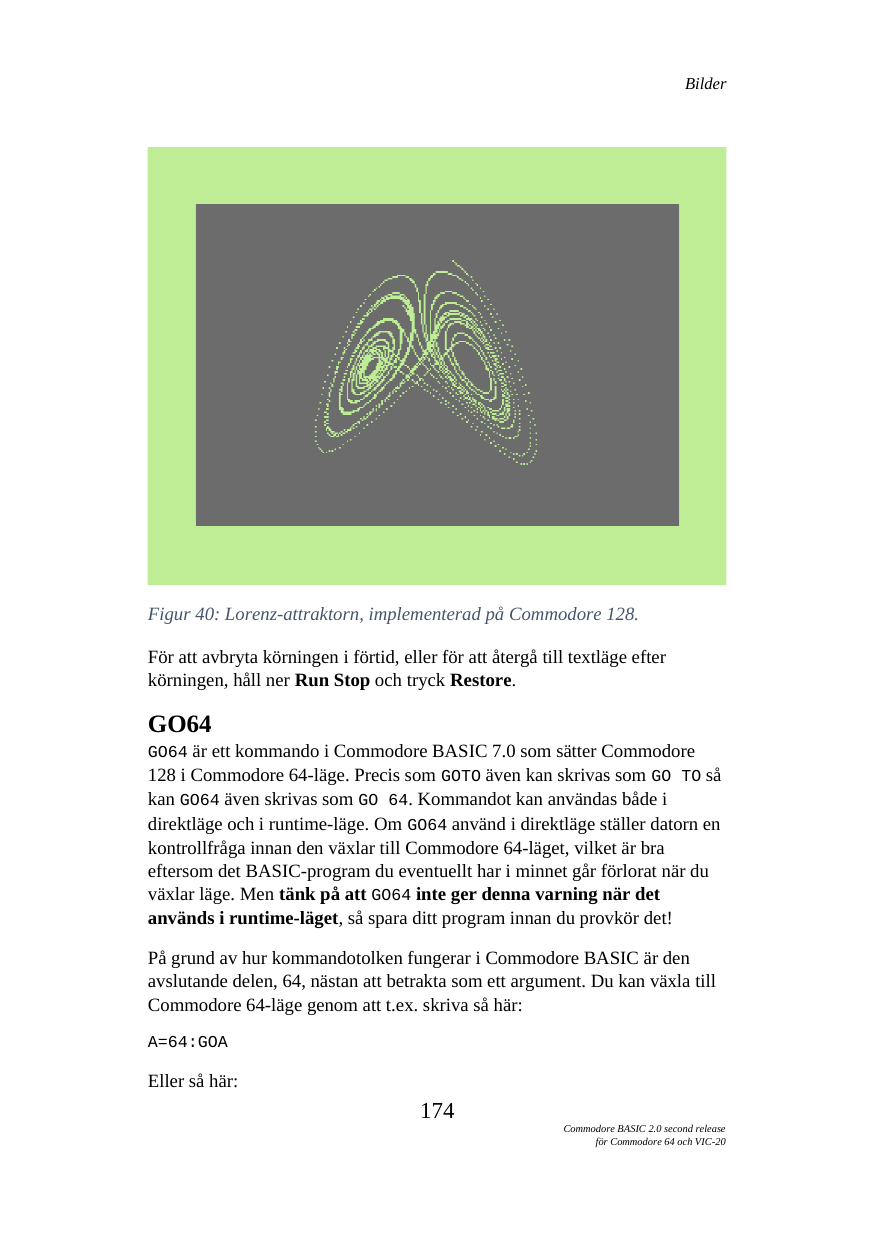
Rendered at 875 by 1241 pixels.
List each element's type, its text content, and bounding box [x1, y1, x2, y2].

text På grund av hur kommandotolken fungerar i Commodore BASIC är den avslutande delen, 64, nästan att betrakta som ett argument. Du kan växla till Commodore 64-läge genom att t.ex. skriva så här: [148, 947, 726, 1015]
text Eller så här: [148, 1070, 726, 1092]
text GO64 är ett kommando i Commodore BASIC 7.0 som sätter Commodore 128 i Commodore 64-läge. Precis som GOTO även kan skrivas som GO TO så kan GO64 även skrivas som GO 64. Kommandot kan användas både i direktläge och i runtime-läge. Om GO64 använd i direktläge ställer datorn en kontrollfråga innan den växlar till Commodore 64-läget, vilket är bra eftersom det BASIC-program du eventuellt har i minnet går förlorat när du växlar läge. Men tänk på att GO64 inte ger denna varning när det används i runtime-läget, så spara ditt program innan du provkör det! [148, 740, 726, 929]
text A=64:GOA [148, 1033, 726, 1052]
text Figur 40: Lorenz-attraktorn, implementerad på Commodore 128. [148, 603, 726, 625]
text För att avbryta körningen i förtid, eller för att återgå till textläge efter körningen, håll ner Run Stop och tryck Restore. [148, 646, 726, 691]
picture [147, 147, 727, 585]
subtitle GO64 [148, 709, 726, 738]
